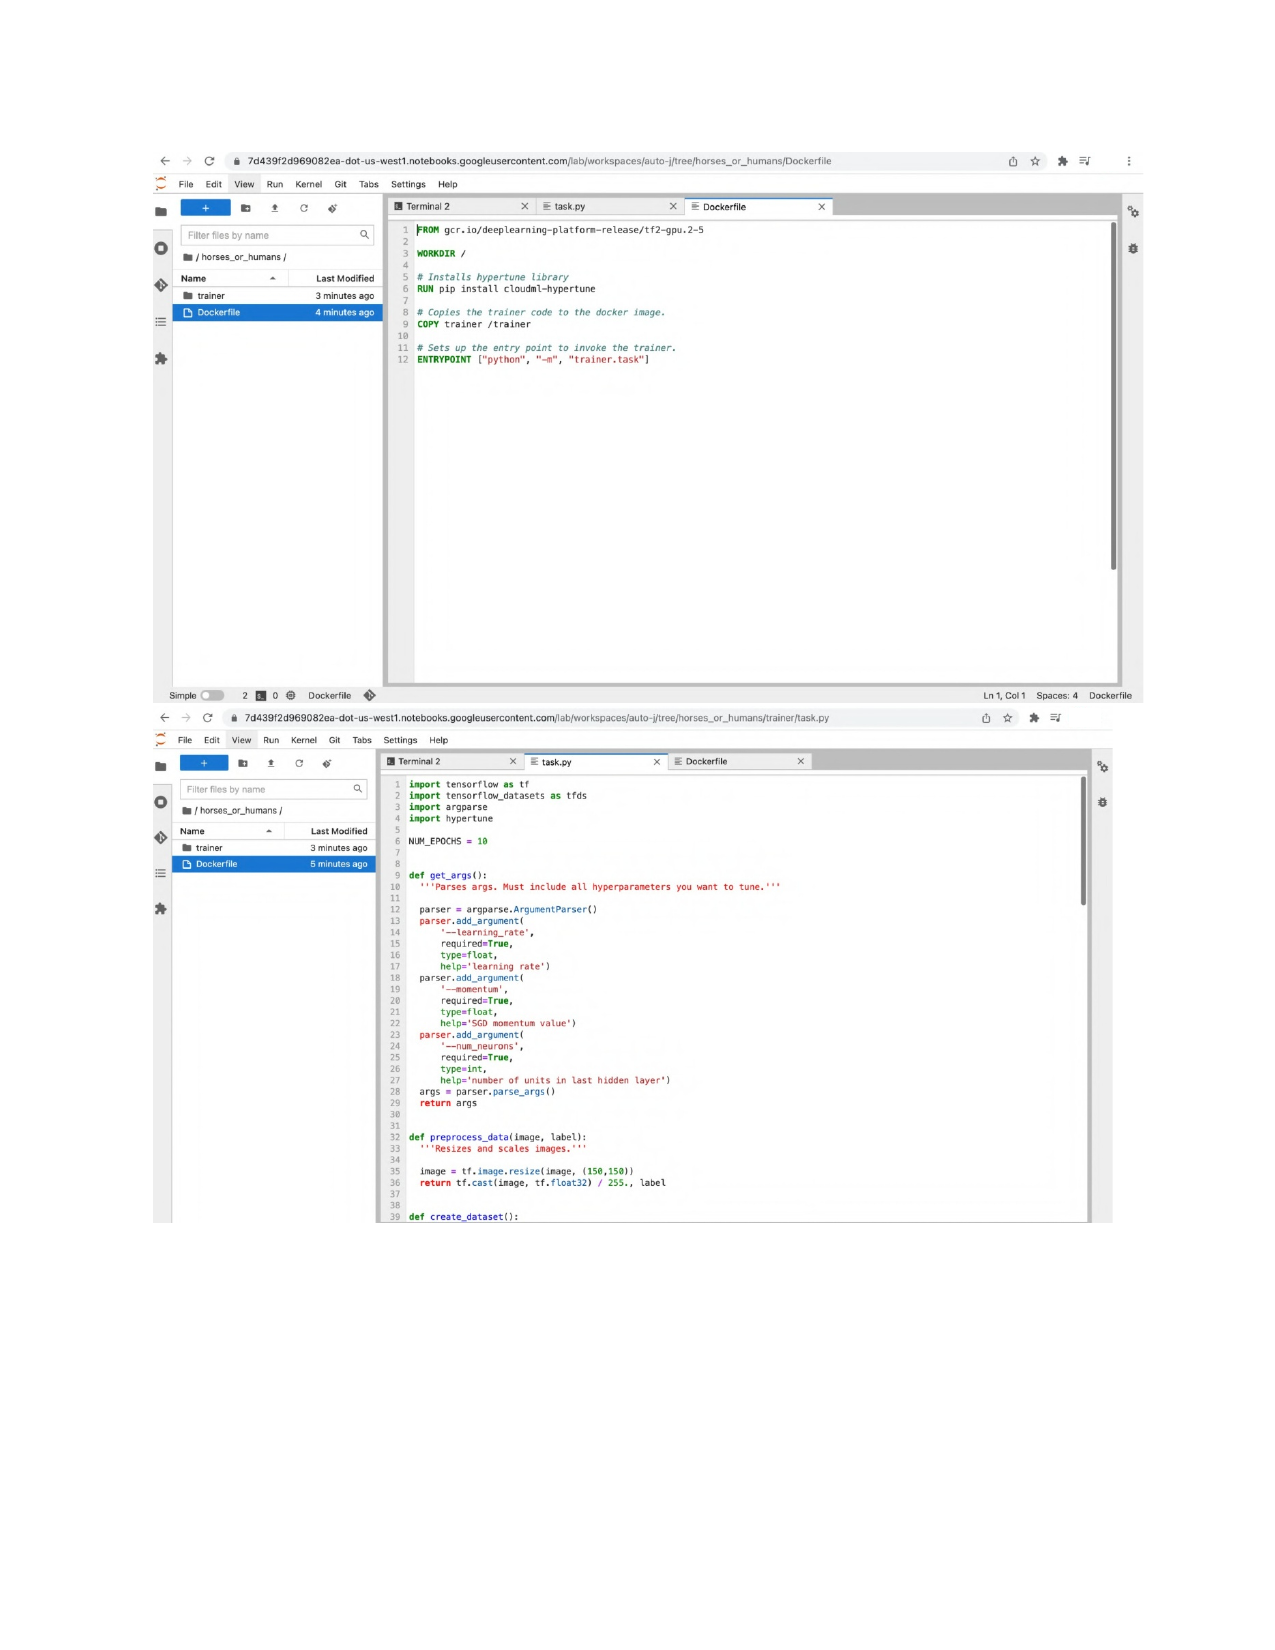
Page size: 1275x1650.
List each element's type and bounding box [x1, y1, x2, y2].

picture [153, 706, 1113, 1223]
picture [153, 152, 1144, 703]
